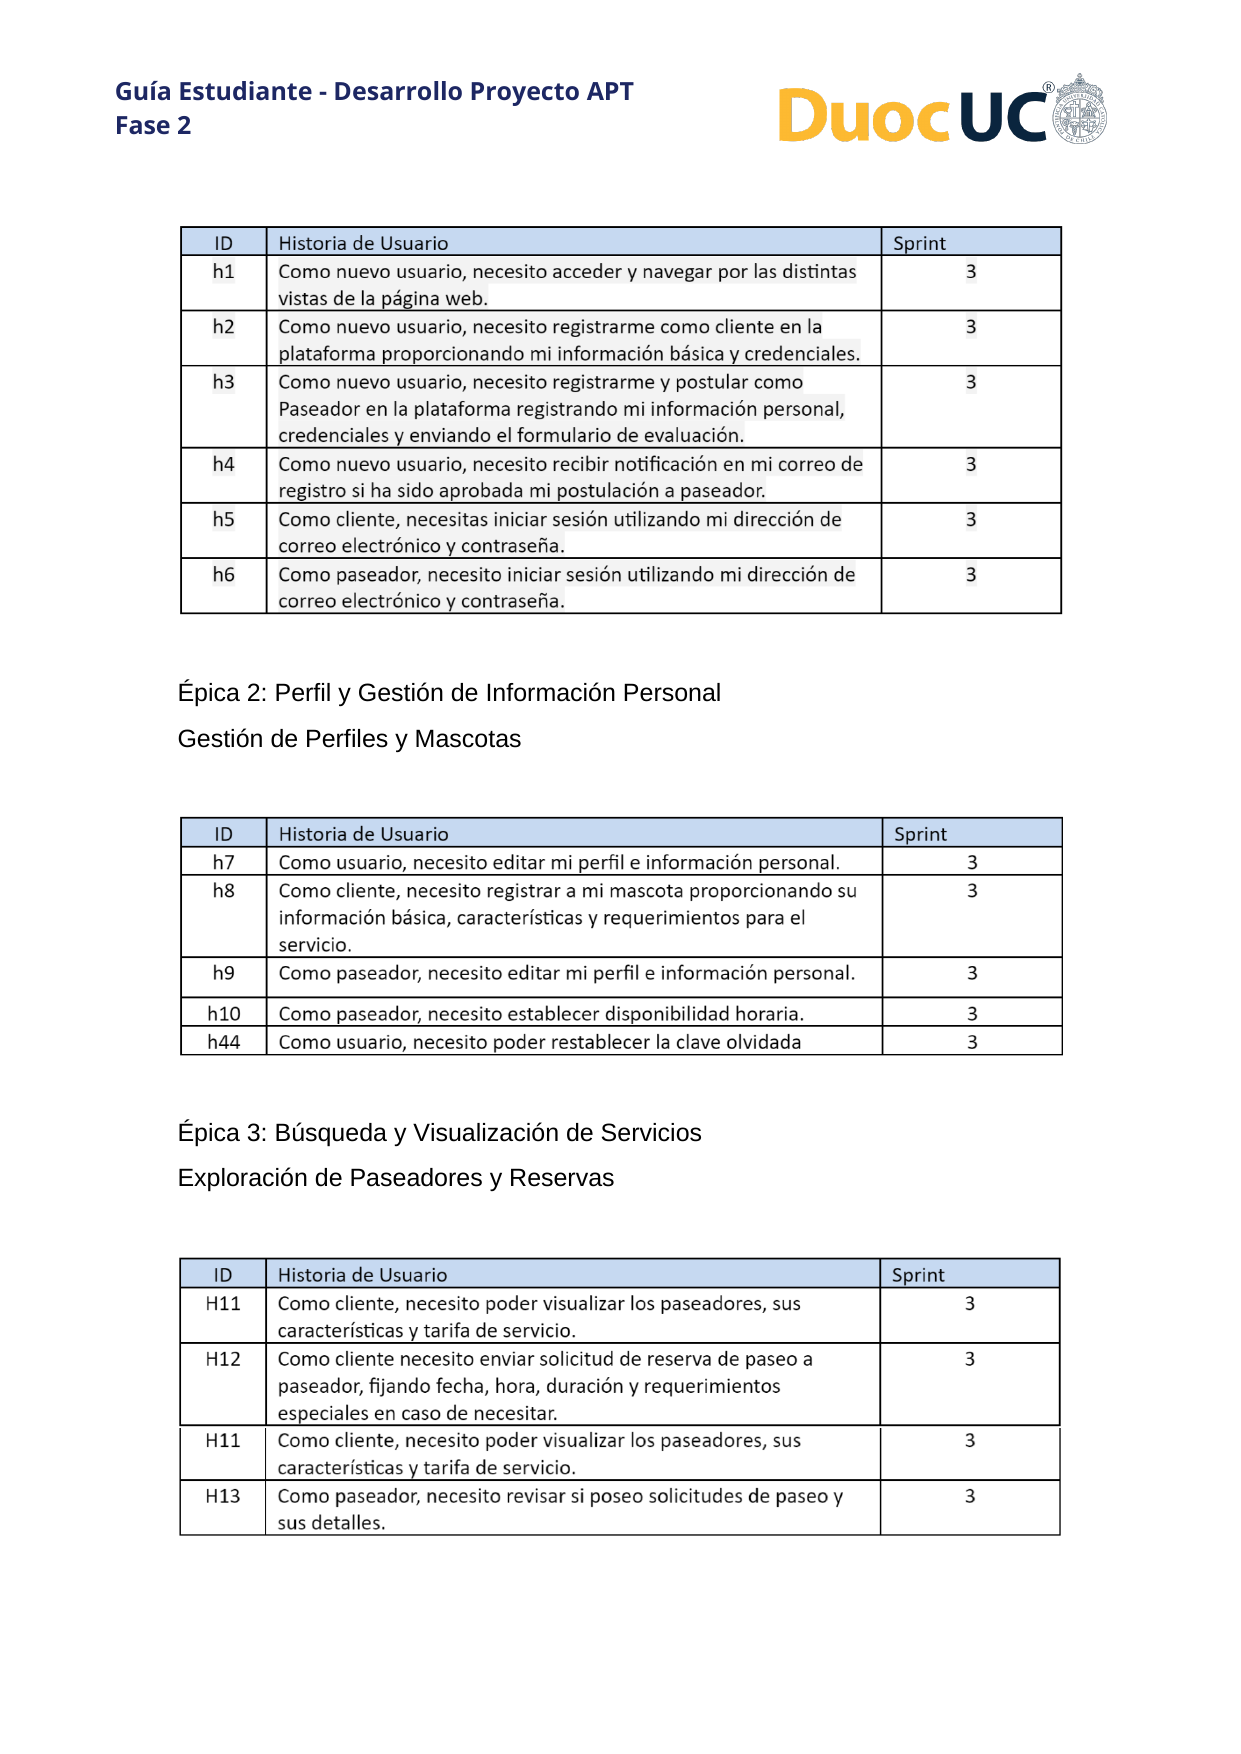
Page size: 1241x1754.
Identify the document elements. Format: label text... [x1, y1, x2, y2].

text Épica 2: Perfil y Gestión de Información Personal [177, 678, 1063, 707]
picture [177, 1253, 1064, 1538]
text Gestión de Perfiles y Mascotas [177, 724, 1063, 752]
text Épica 3: Búsqueda y Visualización de Servicios [177, 1118, 1063, 1146]
picture [779, 73, 1107, 144]
picture [177, 223, 1063, 617]
picture [177, 814, 1063, 1056]
text Exploración de Paseadores y Reservas [177, 1163, 1063, 1192]
